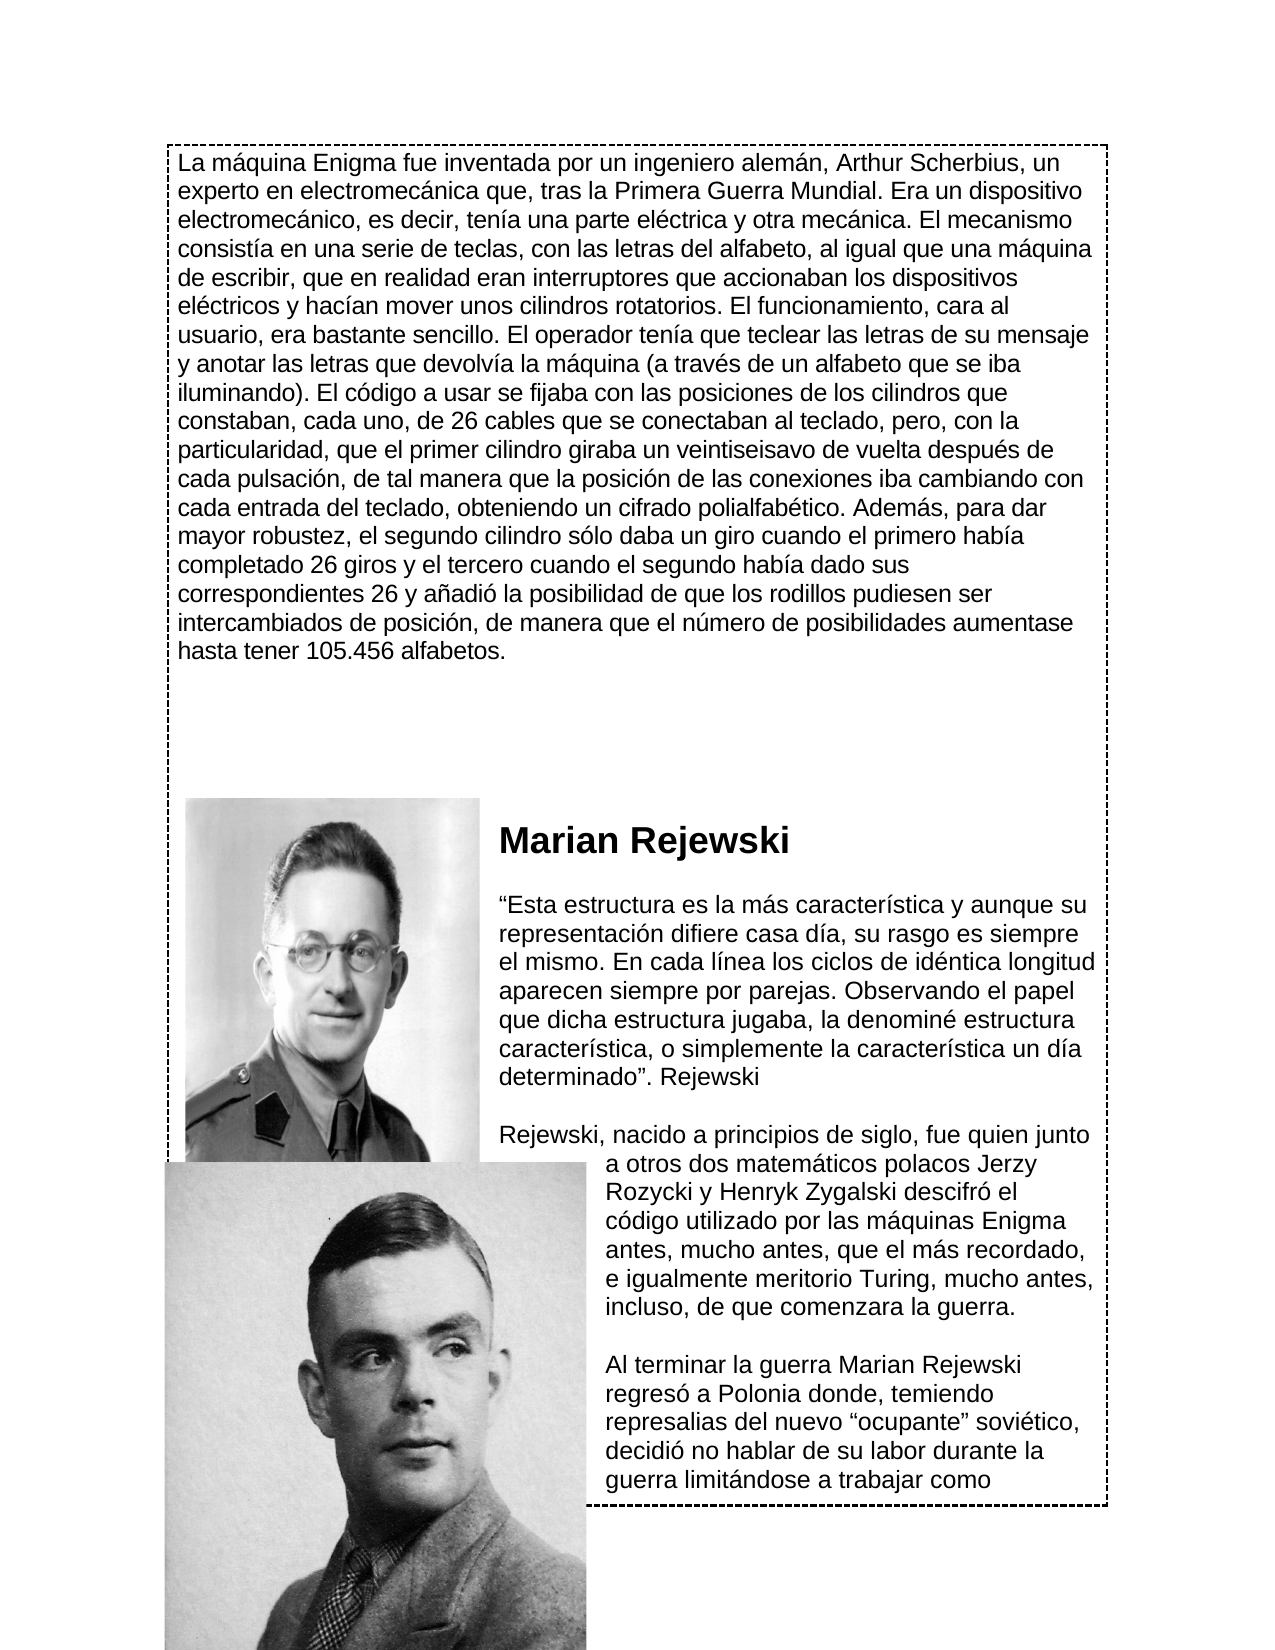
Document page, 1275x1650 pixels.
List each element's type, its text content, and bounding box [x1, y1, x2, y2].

picture [164, 798, 587, 1650]
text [177, 148, 1098, 665]
text Marian Rejewski “Esta estructura es la más característica y aunque su representación difiere casa día, su rasgo es siempre el mismo. En cada línea los ciclos de idéntica longitud aparecen siempre por parejas. Observando el papel que dicha estructura jugaba, la denominé estructura característica, o simplemente la característica un día determinado”. Rejewski Rejewski, nacido a principios de siglo, fue quien junto a otros dos matemáticos polacos Jerzy Rozycki y Henryk Zygalski descifró el código utilizado por las máquinas Enigma antes, mucho antes, que el más recordado, e igualmente meritorio Turing, mucho antes, incluso, de que comenzara la guerra. [177, 732, 1098, 1321]
